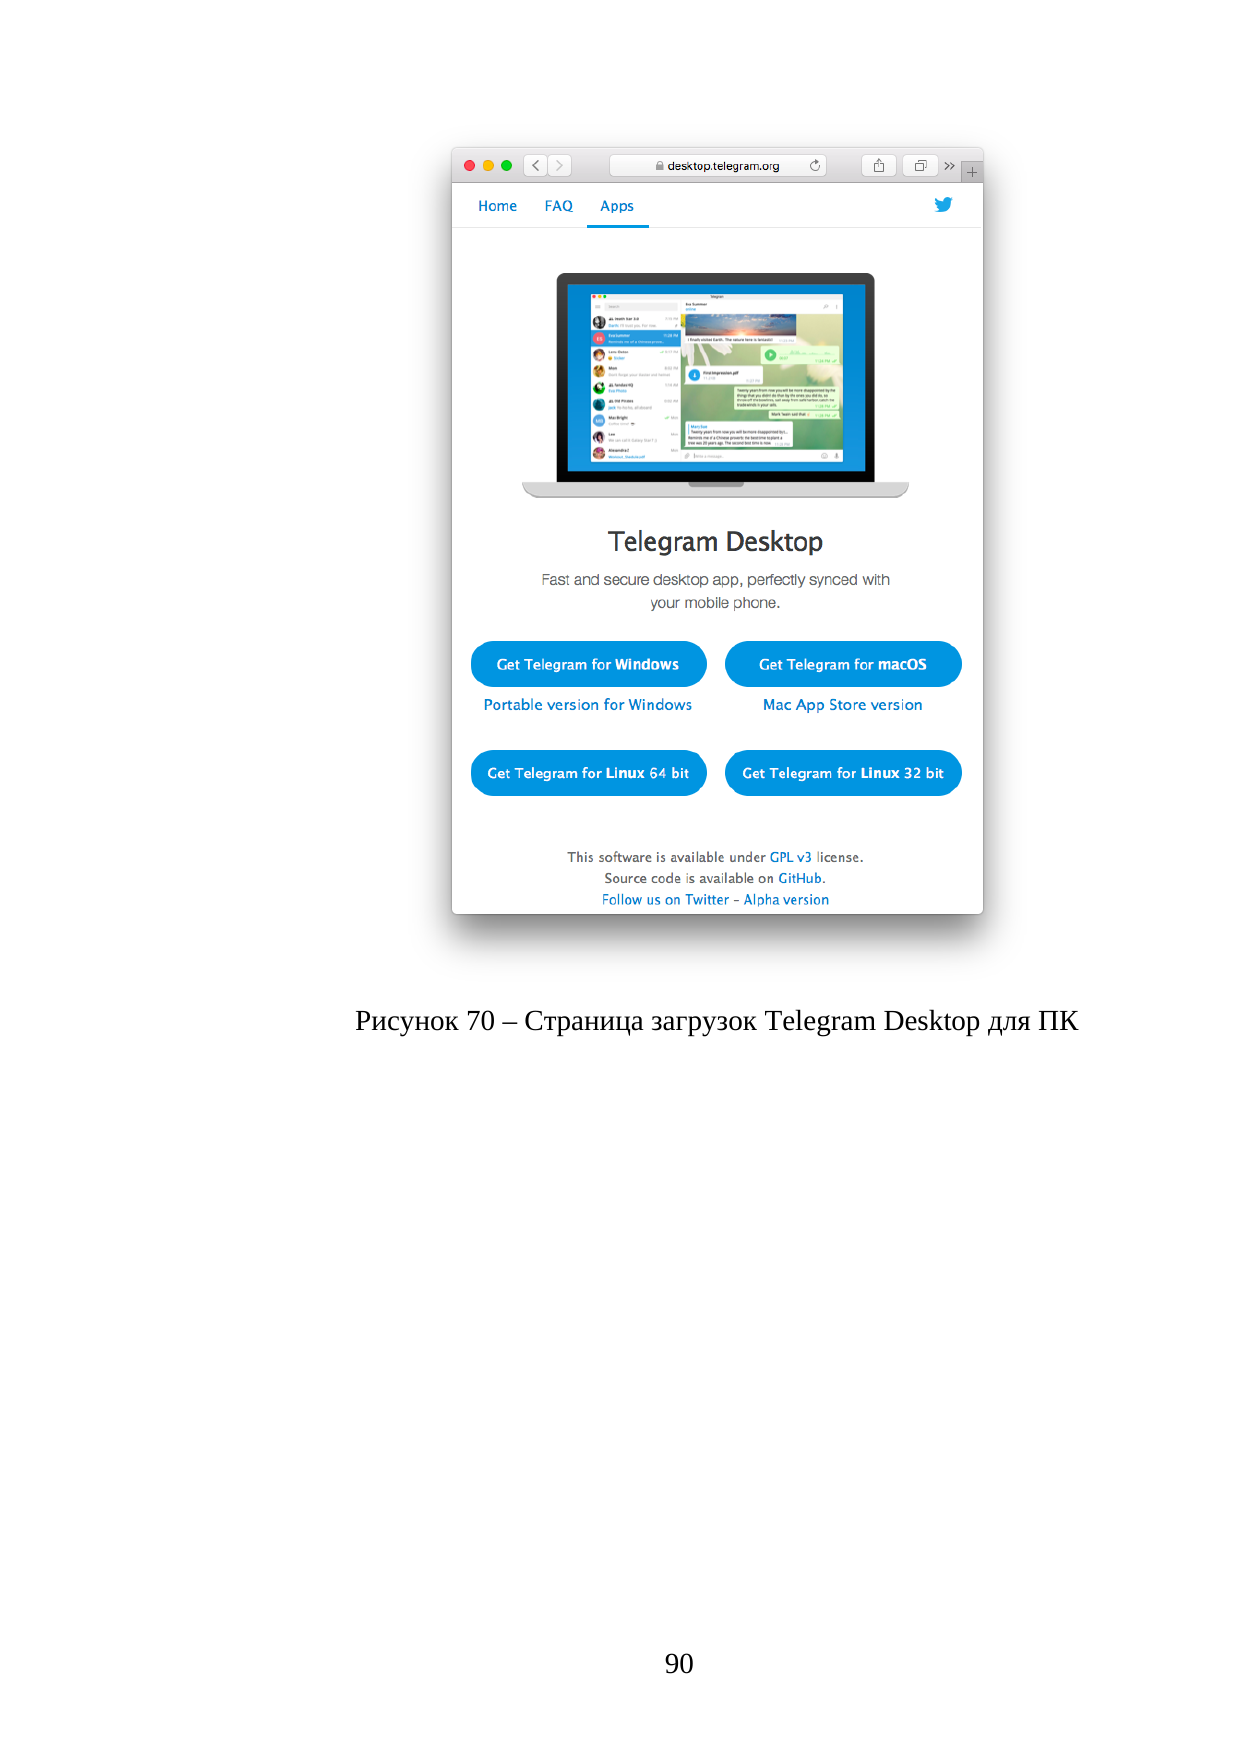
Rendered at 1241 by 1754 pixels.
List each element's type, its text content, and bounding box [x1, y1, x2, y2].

picture [400, 118, 1034, 987]
list Рисунок 70 – Страница загрузок Telegram Desktop для ПК [252, 1003, 1181, 1037]
